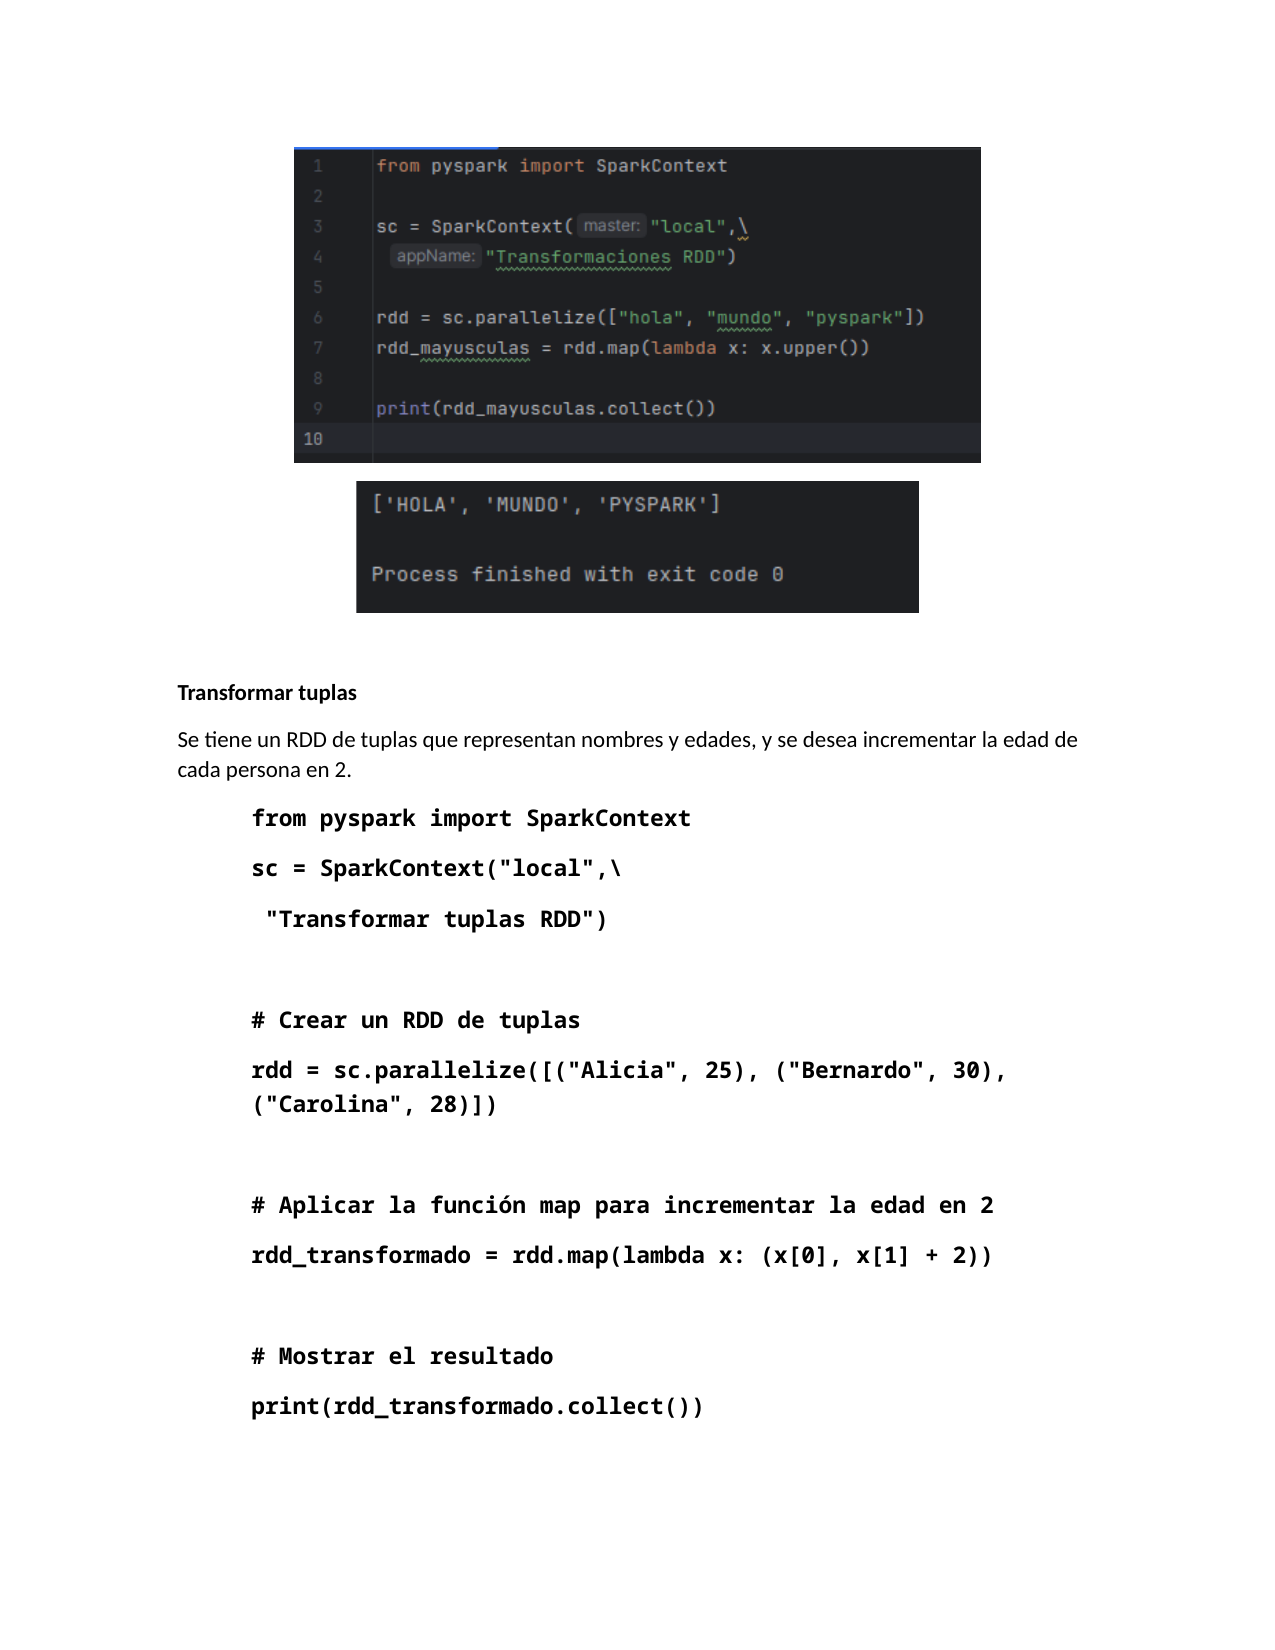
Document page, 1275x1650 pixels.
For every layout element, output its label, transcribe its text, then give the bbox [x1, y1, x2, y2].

picture [356, 481, 919, 613]
text rdd_transformado = rdd.map(lambda x: (x[0], x[1] + 2)) [251, 1239, 1098, 1270]
text "Transformar tuplas RDD") [251, 903, 1098, 934]
text sc = SparkContext("local",\ [251, 852, 1098, 884]
text # Mostrar el resultado [251, 1340, 1098, 1371]
text # Aplicar la función map para incrementar la edad en 2 [251, 1189, 1098, 1220]
text Se tiene un RDD de tuplas que representan nombres y edades, y se desea incrementar la edad de cada persona en 2. [177, 725, 1098, 783]
text print(rdd_transformado.collect()) [251, 1390, 1098, 1422]
text Transformar tuplas [177, 678, 1098, 706]
text rdd = sc.parallelize([("Alicia", 25), ("Bernardo", 30), ("Carolina", 28)]) [251, 1054, 1098, 1119]
text from pyspark import SparkContext [251, 802, 1098, 833]
picture [294, 147, 981, 463]
text # Crear un RDD de tuplas [251, 1004, 1098, 1035]
